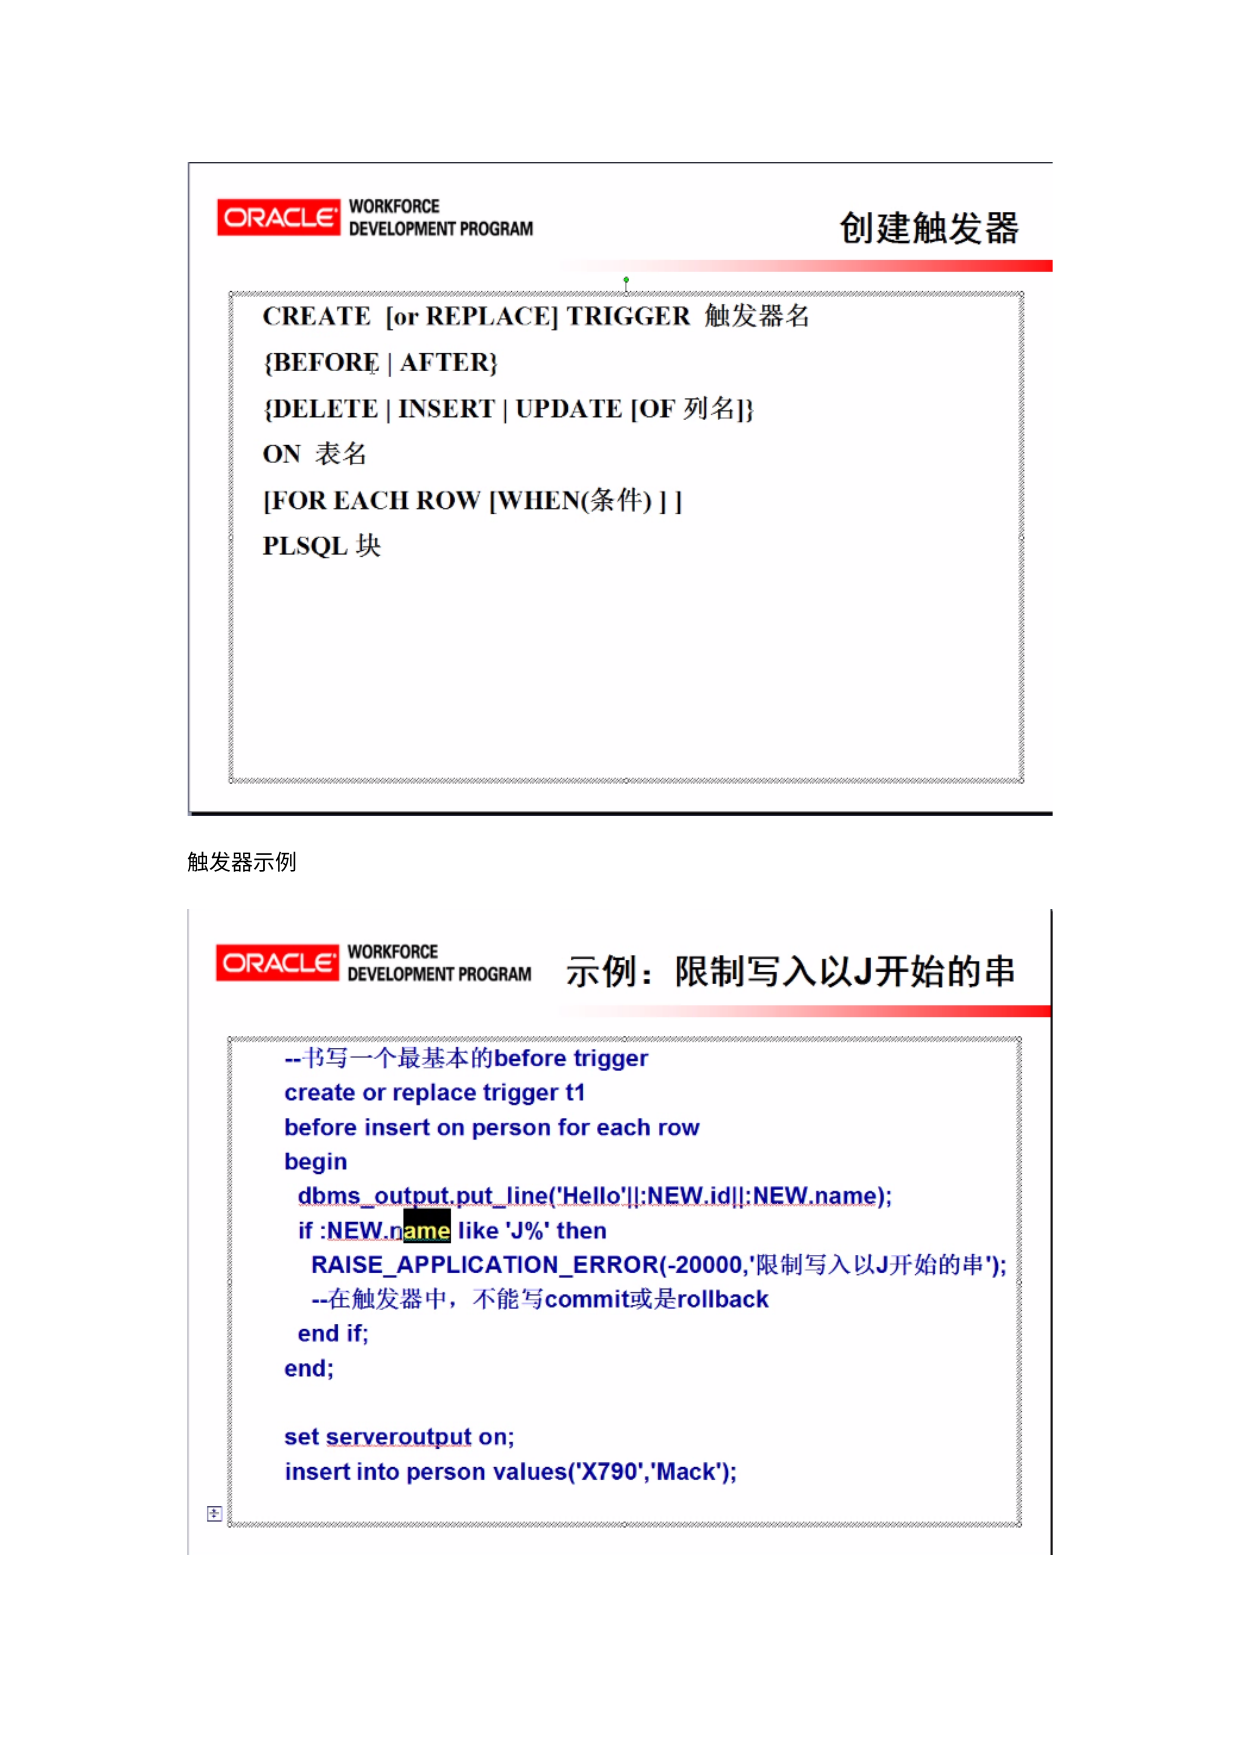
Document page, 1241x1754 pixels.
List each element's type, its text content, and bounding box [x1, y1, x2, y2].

text 触发器示例 [187, 844, 1053, 877]
picture [187, 909, 1053, 1555]
picture [187, 162, 1053, 816]
